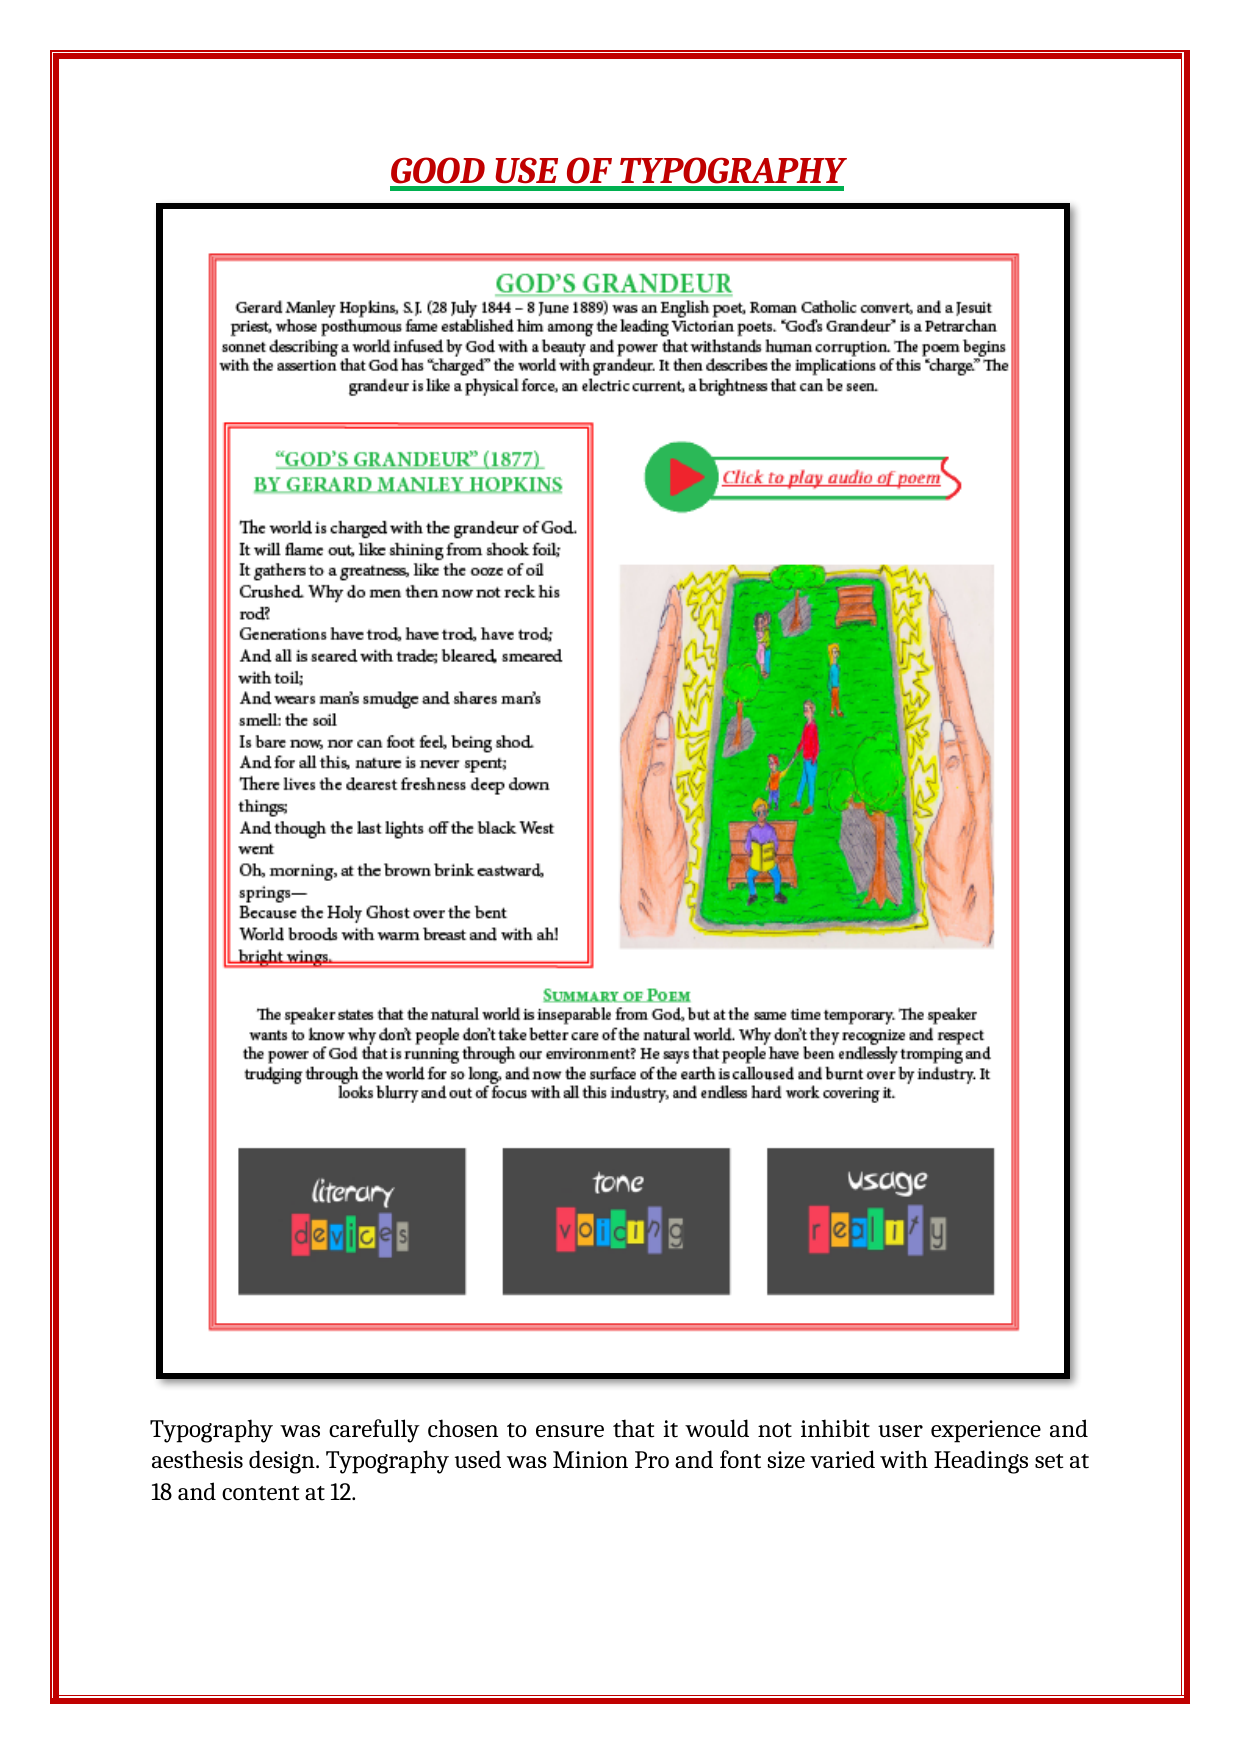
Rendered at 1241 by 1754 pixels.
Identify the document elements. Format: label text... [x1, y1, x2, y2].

picture [163, 209, 1064, 1373]
subtitle GOOD USE OF TYPOGRAPHY [150, 150, 1083, 193]
text Typography was carefully chosen to ensure that it would not inhibit user experience and aesthesis design. Typography used was Minion Pro and font size varied with Headings set at 18 and content at 12. [150, 1415, 1090, 1506]
